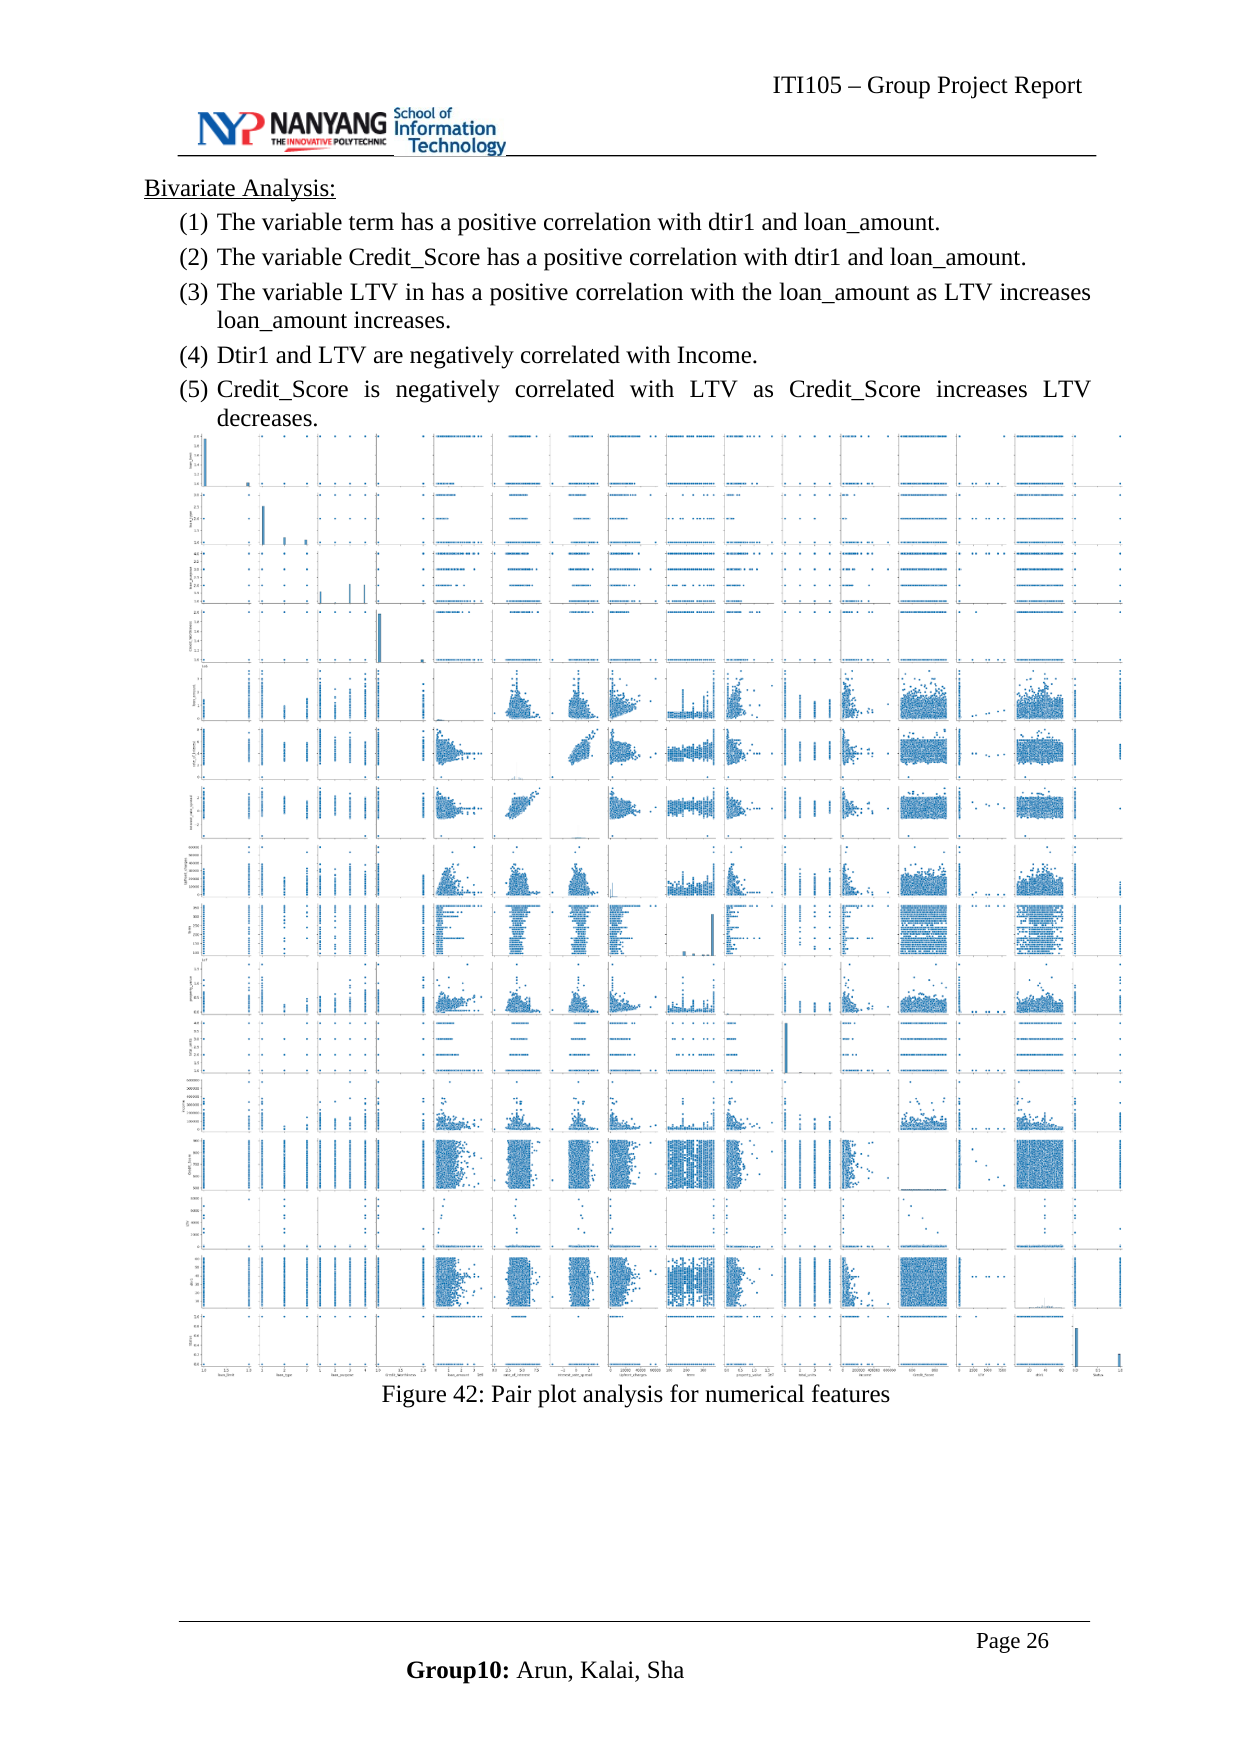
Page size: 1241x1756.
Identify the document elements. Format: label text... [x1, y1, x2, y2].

picture [179, 432, 1125, 1379]
picture [394, 107, 506, 156]
text Figure 42: Pair plot analysis for numerical features [179, 1379, 1092, 1408]
list The variable term has a positive correlation with dtir1 and loan_amount. [179, 207, 1092, 236]
list Credit_Score is negatively correlated with LTV as Credit_Score increases LTV decreases. [179, 374, 1092, 432]
list The variable Credit_Score has a positive correlation with dtir1 and loan_amount. [179, 242, 1092, 271]
list Dtir1 and LTV are negatively correlated with Income. [179, 340, 1092, 369]
list The variable LTV in has a positive correlation with the loan_amount as LTV increases loan_amount increases. [179, 277, 1092, 334]
picture [197, 112, 387, 152]
text Bivariate Analysis: [144, 173, 1092, 202]
